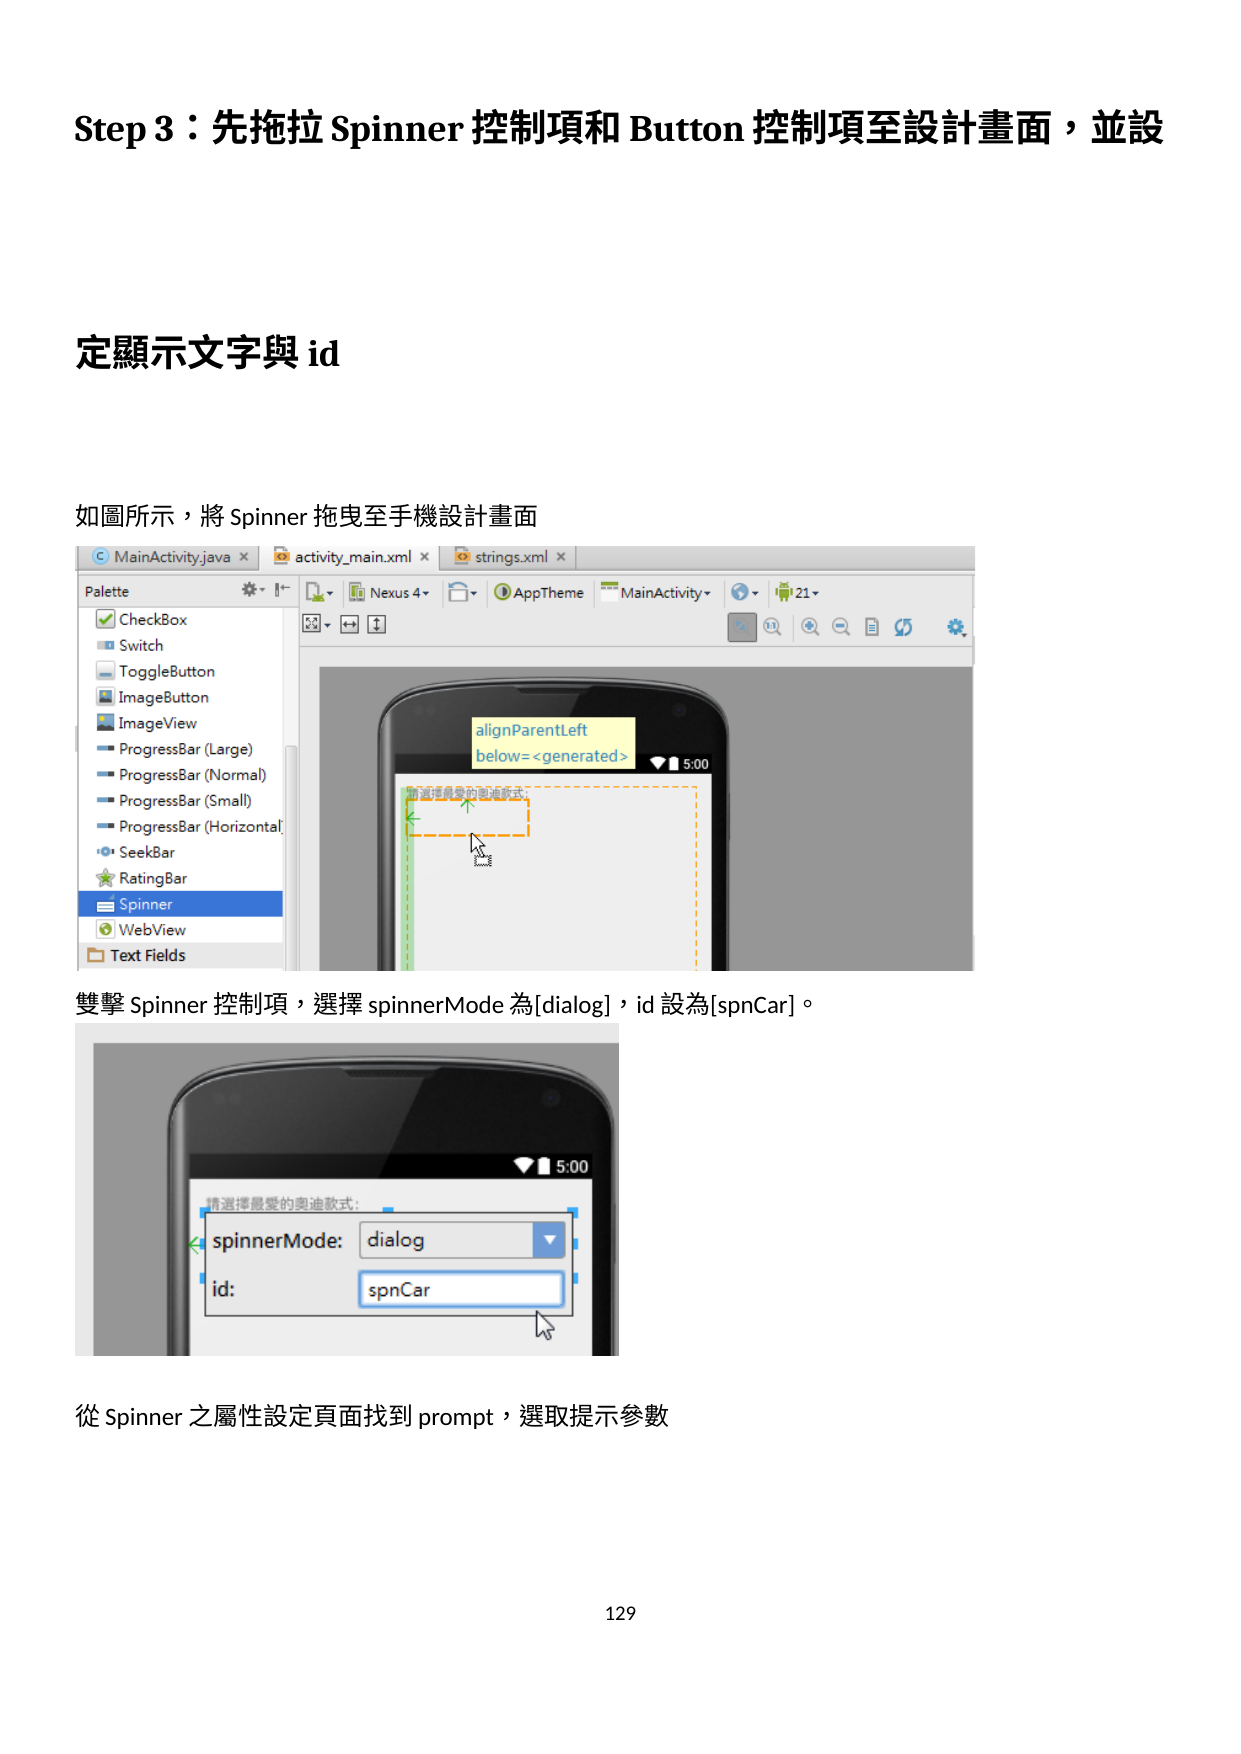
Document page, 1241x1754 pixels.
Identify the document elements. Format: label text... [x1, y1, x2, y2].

text 如圖所示，將Spinner拖曳至手機設計畫面 [75, 496, 1165, 533]
picture [75, 1023, 619, 1356]
text 從Spinner之屬性設定頁面找到prompt，選取提示參數 [75, 1396, 1165, 1433]
text 雙擊Spinner控制項，選擇spinnerMode為[dialog]，id設為[spnCar]。 [75, 983, 1165, 1021]
picture [75, 546, 976, 971]
subtitle Step 3：先拖拉Spinner控制項和Button控制項至設計畫面，並設定顯示文字與id [75, 87, 1165, 387]
